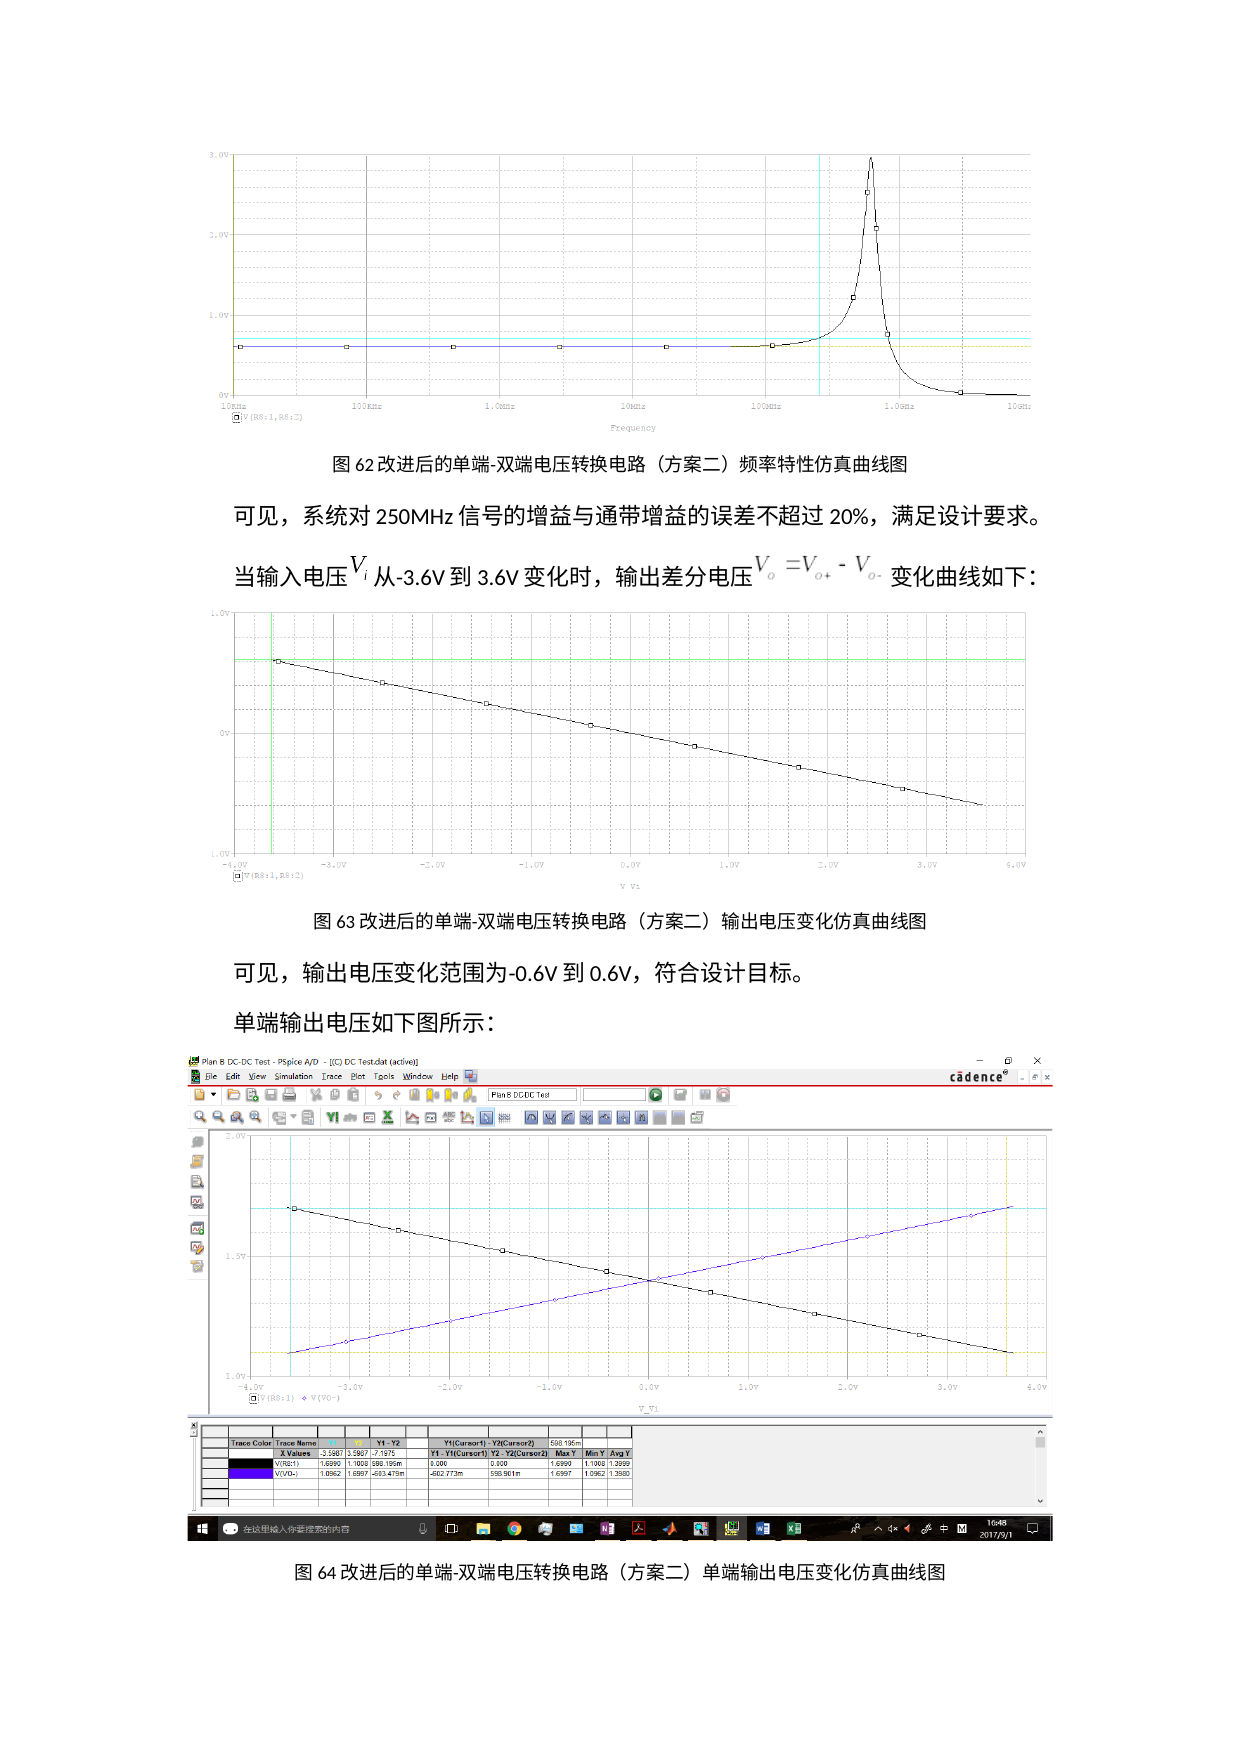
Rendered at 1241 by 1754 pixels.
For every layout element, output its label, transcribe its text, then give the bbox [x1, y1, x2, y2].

picture [187, 1054, 1053, 1541]
text 图 62改进后的单端-双端电压转换电路（方案二）频率特性仿真曲线图 [187, 450, 1053, 477]
text 单端输出电压如下图所示： [187, 1004, 1053, 1038]
text 可见，系统对250MHz信号的增益与通带增益的误差不超过20%，满足设计要求。 [187, 498, 1053, 531]
text 可见，输出电压变化范围为-0.6V到0.6V，符合设计目标。 [187, 955, 1053, 988]
text 图 63 改进后的单端-双端电压转换电路（方案二）输出电压变化仿真曲线图 [187, 907, 1053, 934]
picture [209, 150, 1031, 433]
text 图 64 改进后的单端-双端电压转换电路（方案二）单端输出电压变化仿真曲线图 [187, 1557, 1053, 1584]
text 当输入电压从-3.6V到3.6V变化时，输出差分电压变化曲线如下： [187, 547, 1053, 592]
picture [211, 608, 1029, 891]
